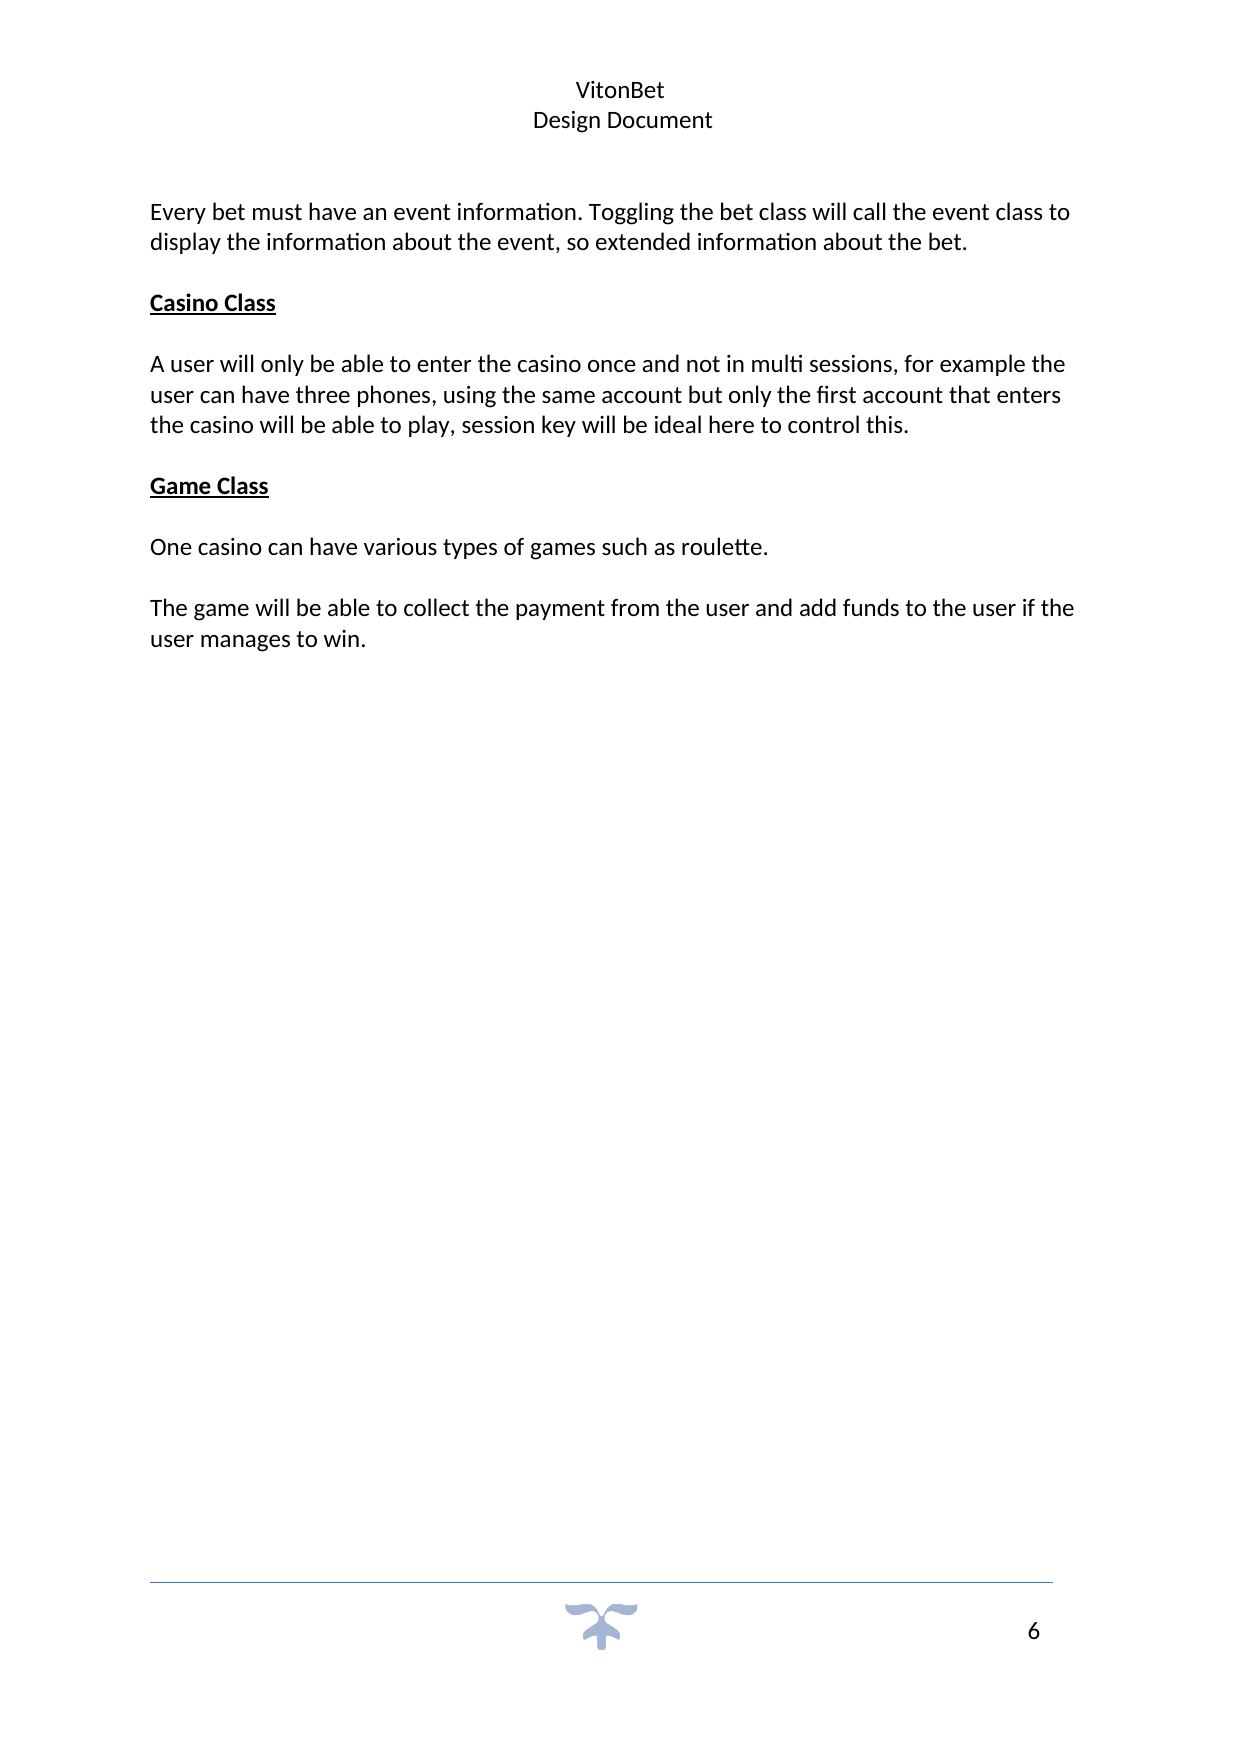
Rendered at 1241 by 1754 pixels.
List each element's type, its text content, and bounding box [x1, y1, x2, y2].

text Game Class [150, 471, 1090, 501]
text The game will be able to collect the payment from the user and add funds to the user if the user manages to win. [150, 593, 1090, 654]
text Casino Class [150, 287, 1090, 318]
text Every bet must have an event information. Toggling the bet class will call the event class to display the information about the event, so extended information about the bet. [150, 196, 1090, 257]
text A user will only be able to enter the casino once and not in multi sessions, for example the user can have three phones, using the same account but only the first account that enters the casino will be able to play, session key will be ideal here to control this. [150, 348, 1090, 440]
text One casino can have various types of games such as roulette. [150, 532, 1090, 562]
